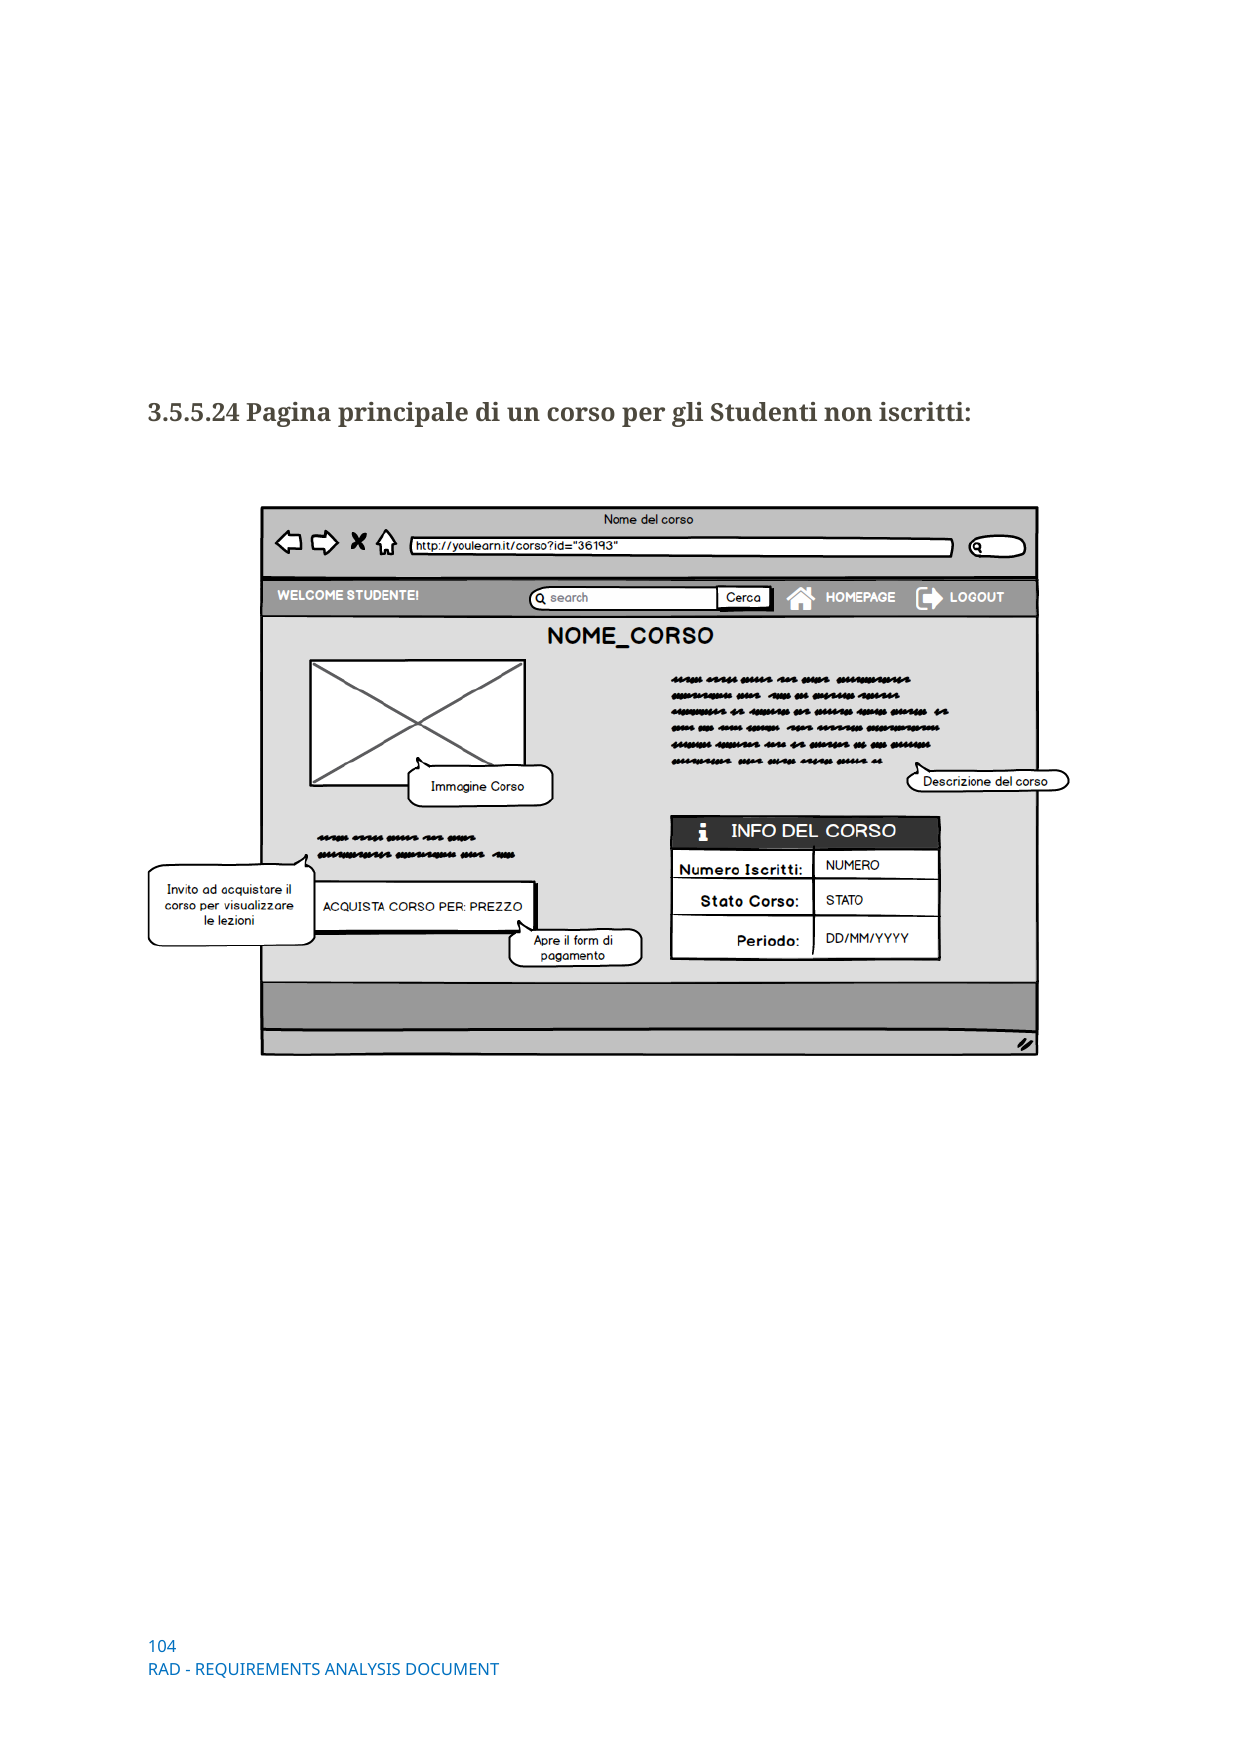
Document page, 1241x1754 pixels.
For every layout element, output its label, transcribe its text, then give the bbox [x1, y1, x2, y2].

picture [147, 506, 1093, 1056]
subtitle 3.5.5.24 Pagina principale di un corso per gli Studenti non iscritti: [148, 395, 1092, 429]
